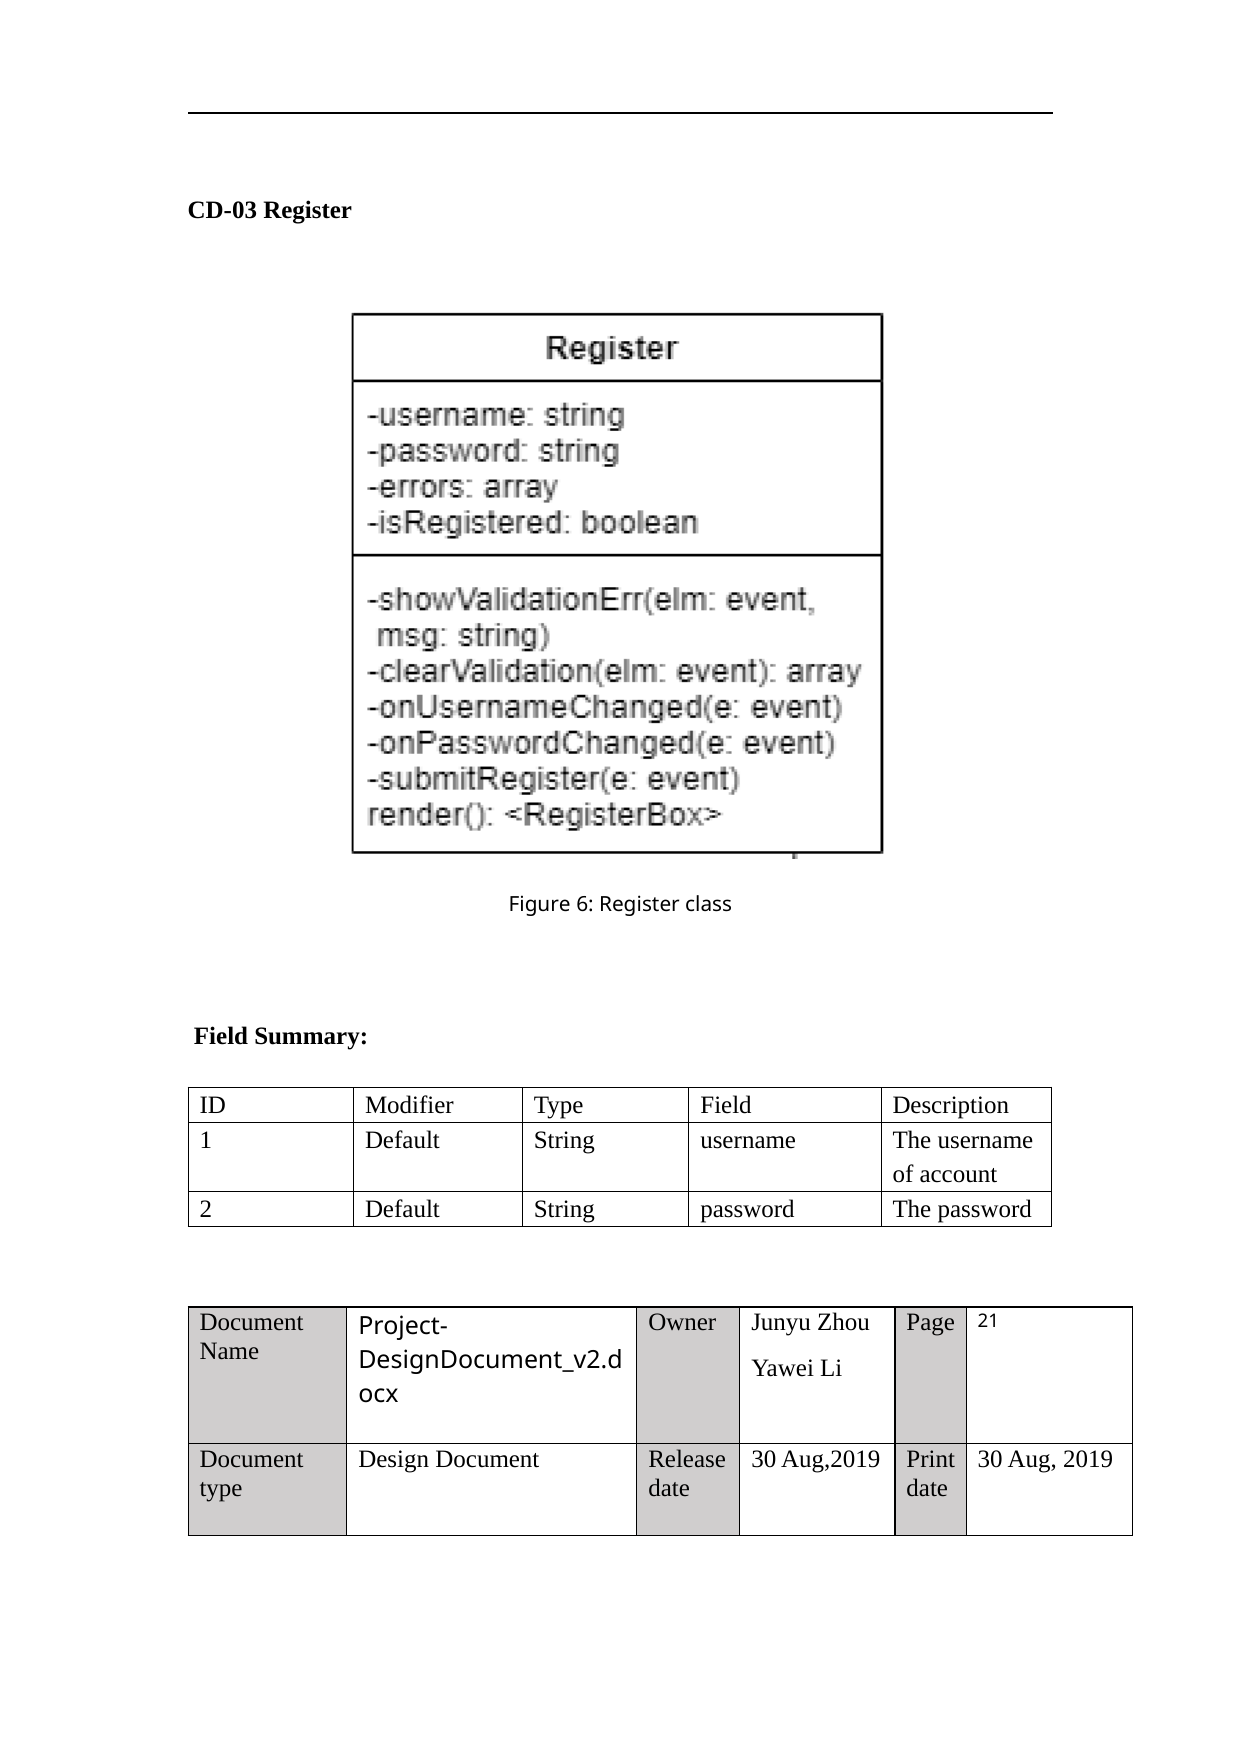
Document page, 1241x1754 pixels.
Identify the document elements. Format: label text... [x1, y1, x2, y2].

table_header Modifier [354, 1088, 522, 1122]
table_header ID [189, 1088, 353, 1122]
table_cell String [523, 1123, 688, 1191]
table_header Field [689, 1088, 881, 1122]
table_cell Default [354, 1123, 522, 1191]
table_cell username [689, 1123, 881, 1191]
table_cell 1 [189, 1123, 353, 1191]
table_header Type [523, 1088, 688, 1122]
subtitle CD-03 Register [187, 193, 1053, 227]
table_cell 2 [189, 1192, 353, 1226]
table_cell Default [354, 1192, 522, 1226]
table_header Description [882, 1088, 1051, 1122]
picture [351, 308, 889, 859]
table_cell The password of account [882, 1192, 1051, 1226]
table_cell password [689, 1192, 881, 1226]
table_cell The username of account [882, 1123, 1051, 1191]
text Field Summary: [187, 1019, 1053, 1053]
table_cell String [523, 1192, 688, 1226]
